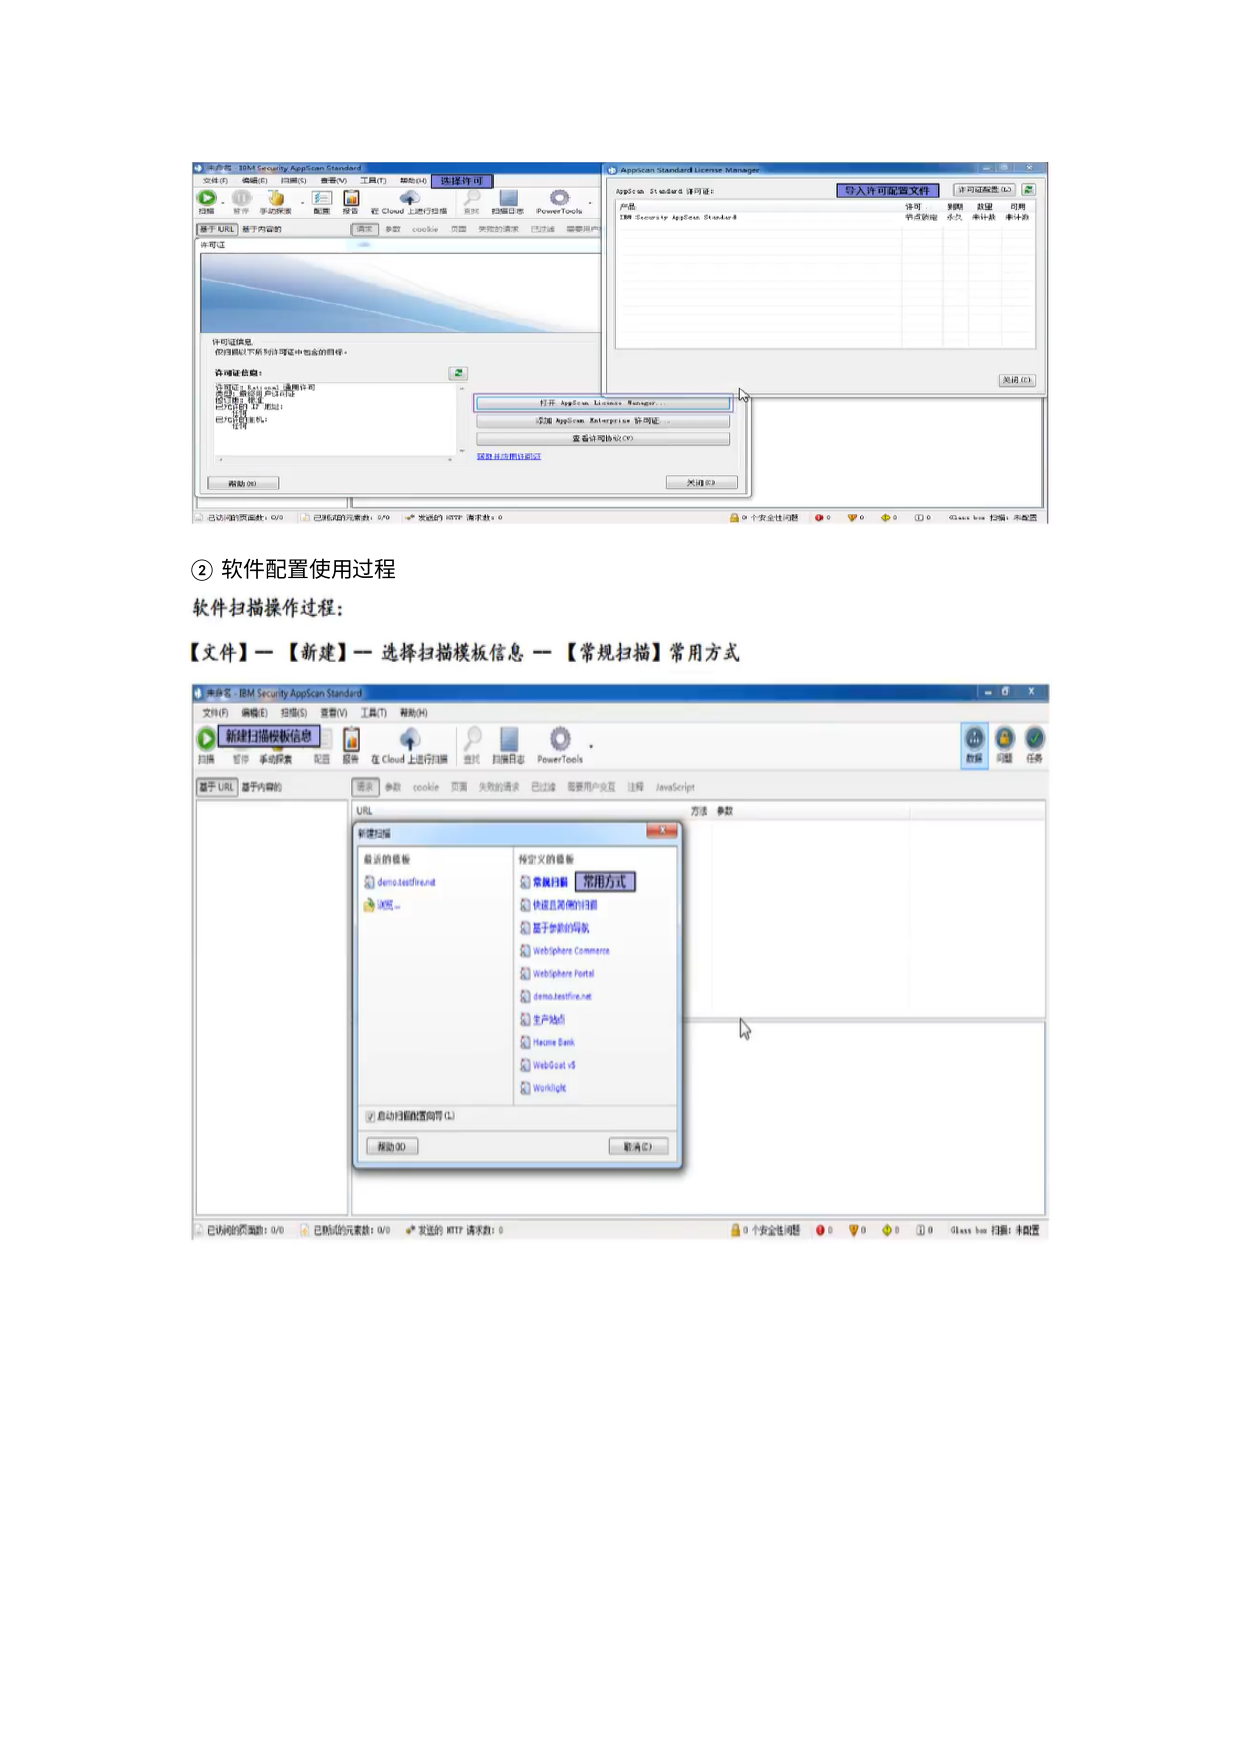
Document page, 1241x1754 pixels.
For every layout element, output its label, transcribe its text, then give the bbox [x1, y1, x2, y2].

picture [187, 162, 1053, 525]
text ② 软件配置使用过程 [187, 552, 1053, 584]
picture [187, 584, 1052, 1244]
